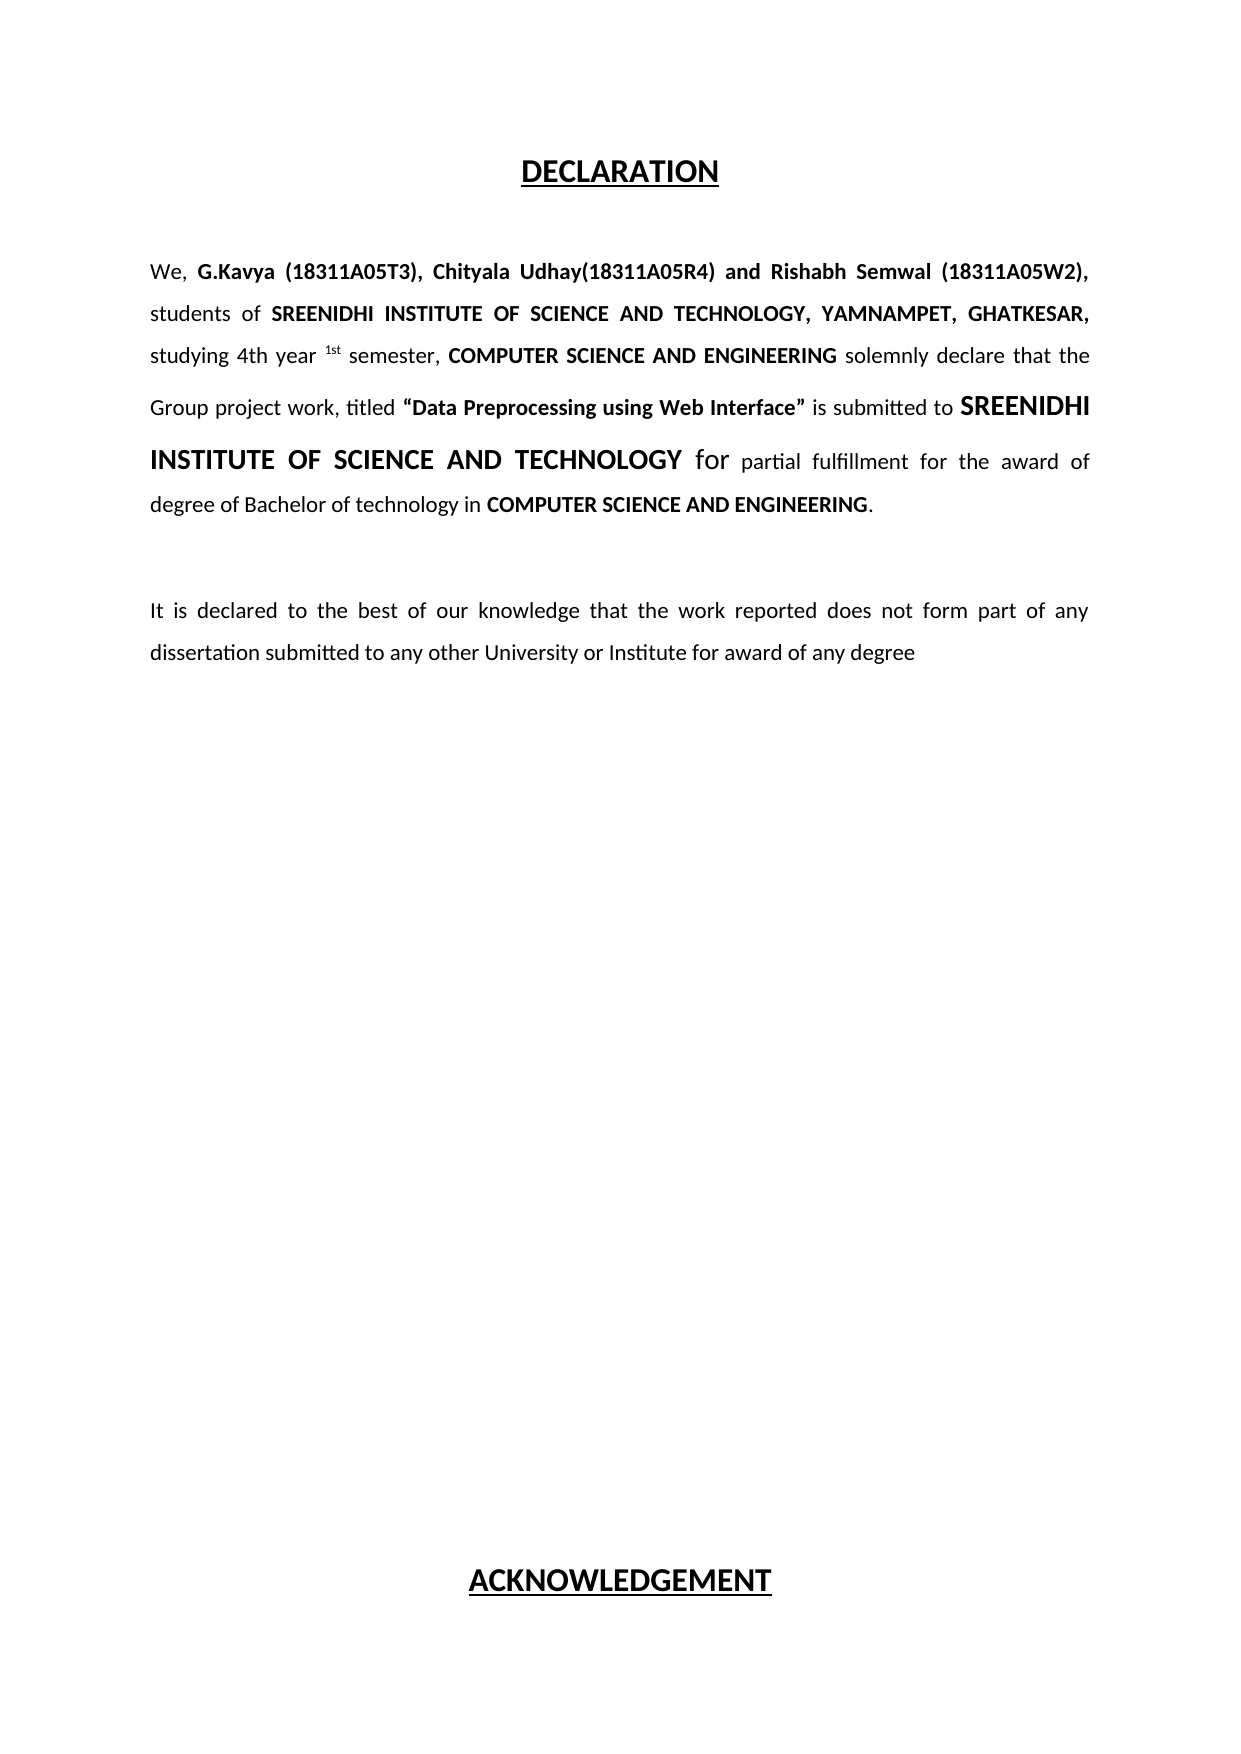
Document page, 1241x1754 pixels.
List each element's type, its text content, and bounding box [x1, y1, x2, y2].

text We, G.Kavya (18311A05T3), Chityala Udhay(18311A05R4) and Rishabh Semwal (18311A05W2), students of SREENIDHI INSTITUTE OF SCIENCE AND TECHNOLOGY, YAMNAMPET, GHATKESAR, studying 4th year 1st semester, COMPUTER SCIENCE AND ENGINEERING solemnly declare that the Group project work, titled “Data Preprocessing using Web Interface” is submitted to SREENIDHI INSTITUTE OF SCIENCE AND TECHNOLOGY for partial fulfillment for the award of degree of Bachelor of technology in COMPUTER SCIENCE AND ENGINEERING. [150, 257, 1090, 518]
text DECLARATION [150, 150, 1090, 191]
text It is declared to the best of our knowledge that the work reported does not form part of any dissertation submitted to any other University or Institute for award of any degree [150, 596, 1090, 666]
text ACKNOWLEDGEMENT [150, 1559, 1090, 1600]
